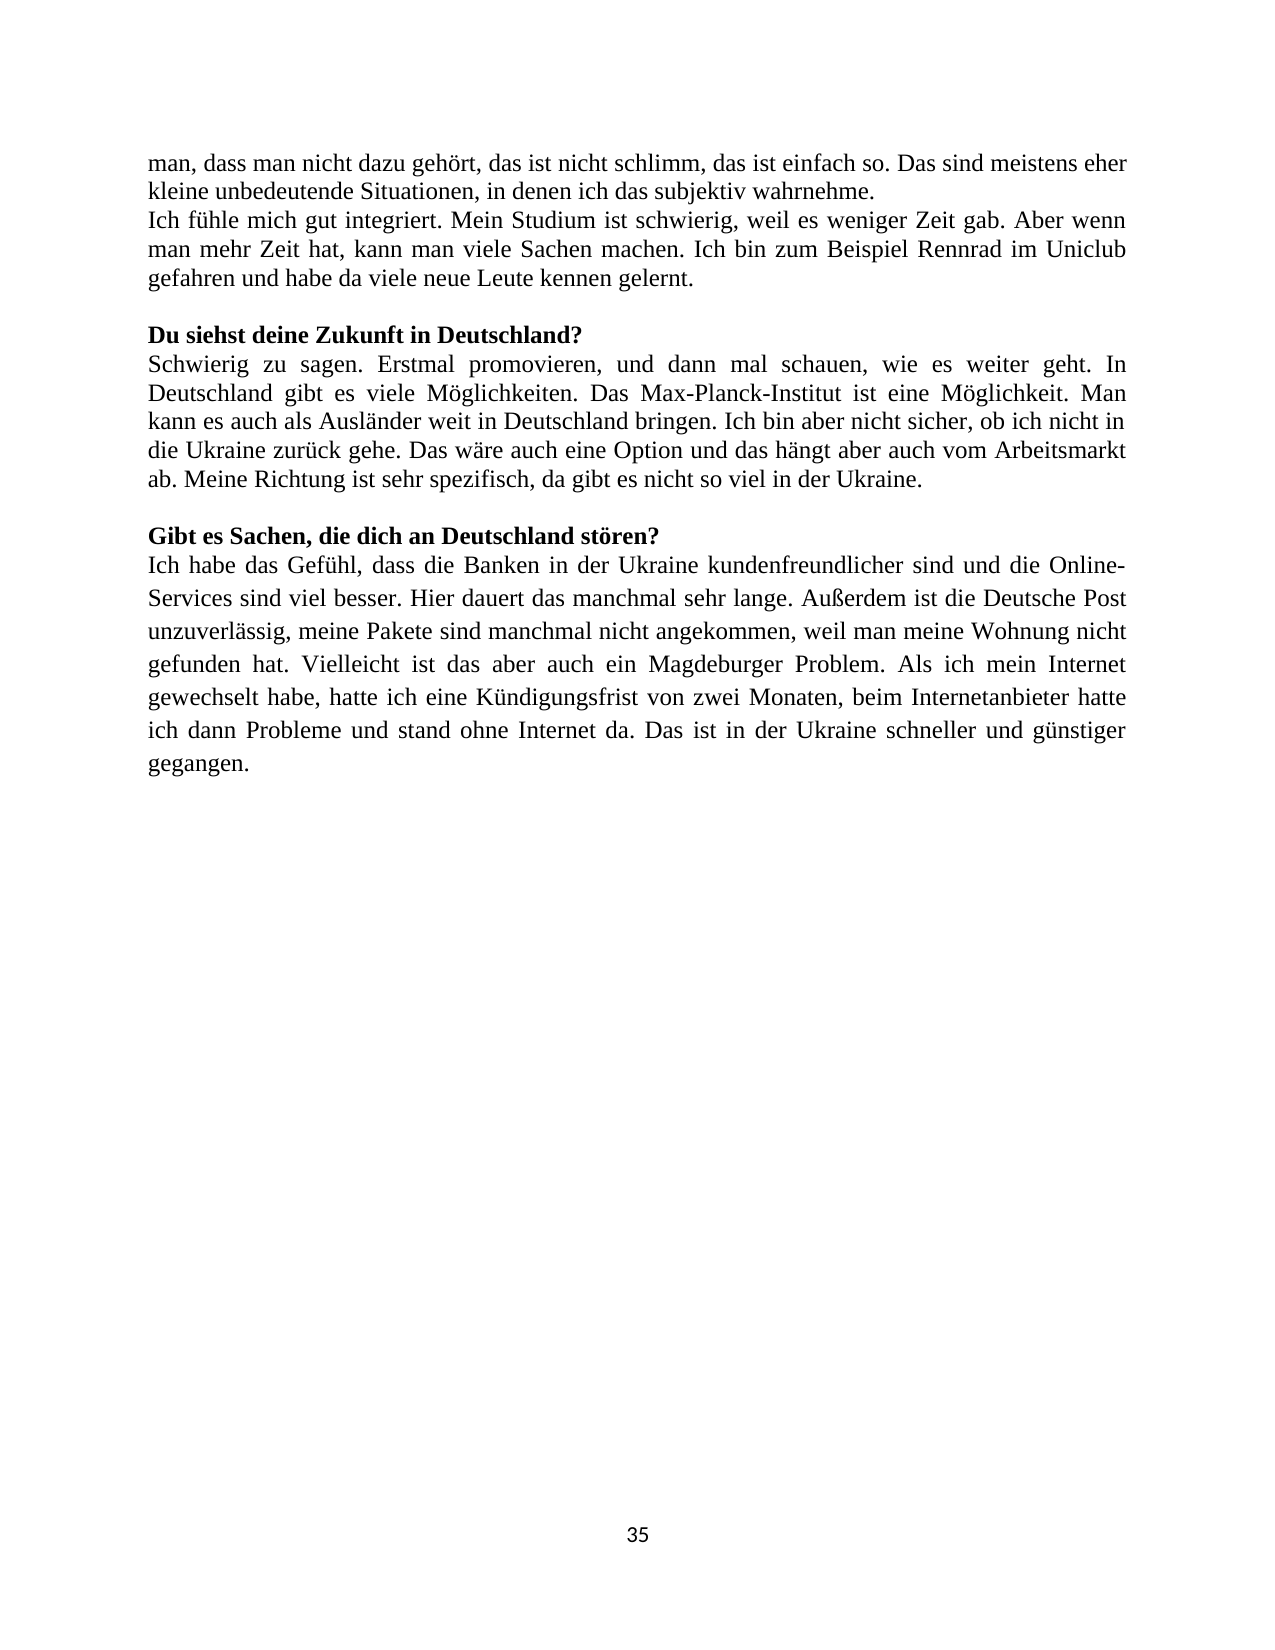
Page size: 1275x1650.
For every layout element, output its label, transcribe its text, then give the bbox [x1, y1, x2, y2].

text Du siehst deine Zukunft in Deutschland? [148, 320, 1127, 349]
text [148, 148, 1127, 205]
text Ich fühle mich gut integriert. Mein Studium ist schwierig, weil es weniger Zeit gab. Aber wenn man mehr Zeit hat, kann man viele Sachen machen. Ich bin zum Beispiel Rennrad im Uniclub gefahren und habe da viele neue Leute kennen gelernt. [148, 205, 1127, 291]
text Ich habe das Gefühl, dass die Banken in der Ukraine kundenfreundlicher sind und die Online-Services sind viel besser. Hier dauert das manchmal sehr lange. Außerdem ist die Deutsche Post unzuverlässig, meine Pakete sind manchmal nicht angekommen, weil man meine Wohnung nicht gefunden hat. Vielleicht ist das aber auch ein Magdeburger Problem. Als ich mein Internet gewechselt habe, hatte ich eine Kündigungsfrist von zwei Monaten, beim Internetanbieter hatte ich dann Probleme und stand ohne Internet da. Das ist in der Ukraine schneller und günstiger gegangen. [148, 550, 1127, 777]
text Gibt es Sachen, die dich an Deutschland stören? [148, 521, 1127, 550]
text Schwierig zu sagen. Erstmal promovieren, und dann mal schauen, wie es weiter geht. In Deutschland gibt es viele Möglichkeiten. Das Max-Planck-Institut ist eine Möglichkeit. Man kann es auch als Ausländer weit in Deutschland bringen. Ich bin aber nicht sicher, ob ich nicht in die Ukraine zurück gehe. Das wäre auch eine Option und das hängt aber auch vom Arbeitsmarkt ab. Meine Richtung ist sehr spezifisch, da gibt es nicht so viel in der Ukraine. [148, 349, 1127, 493]
